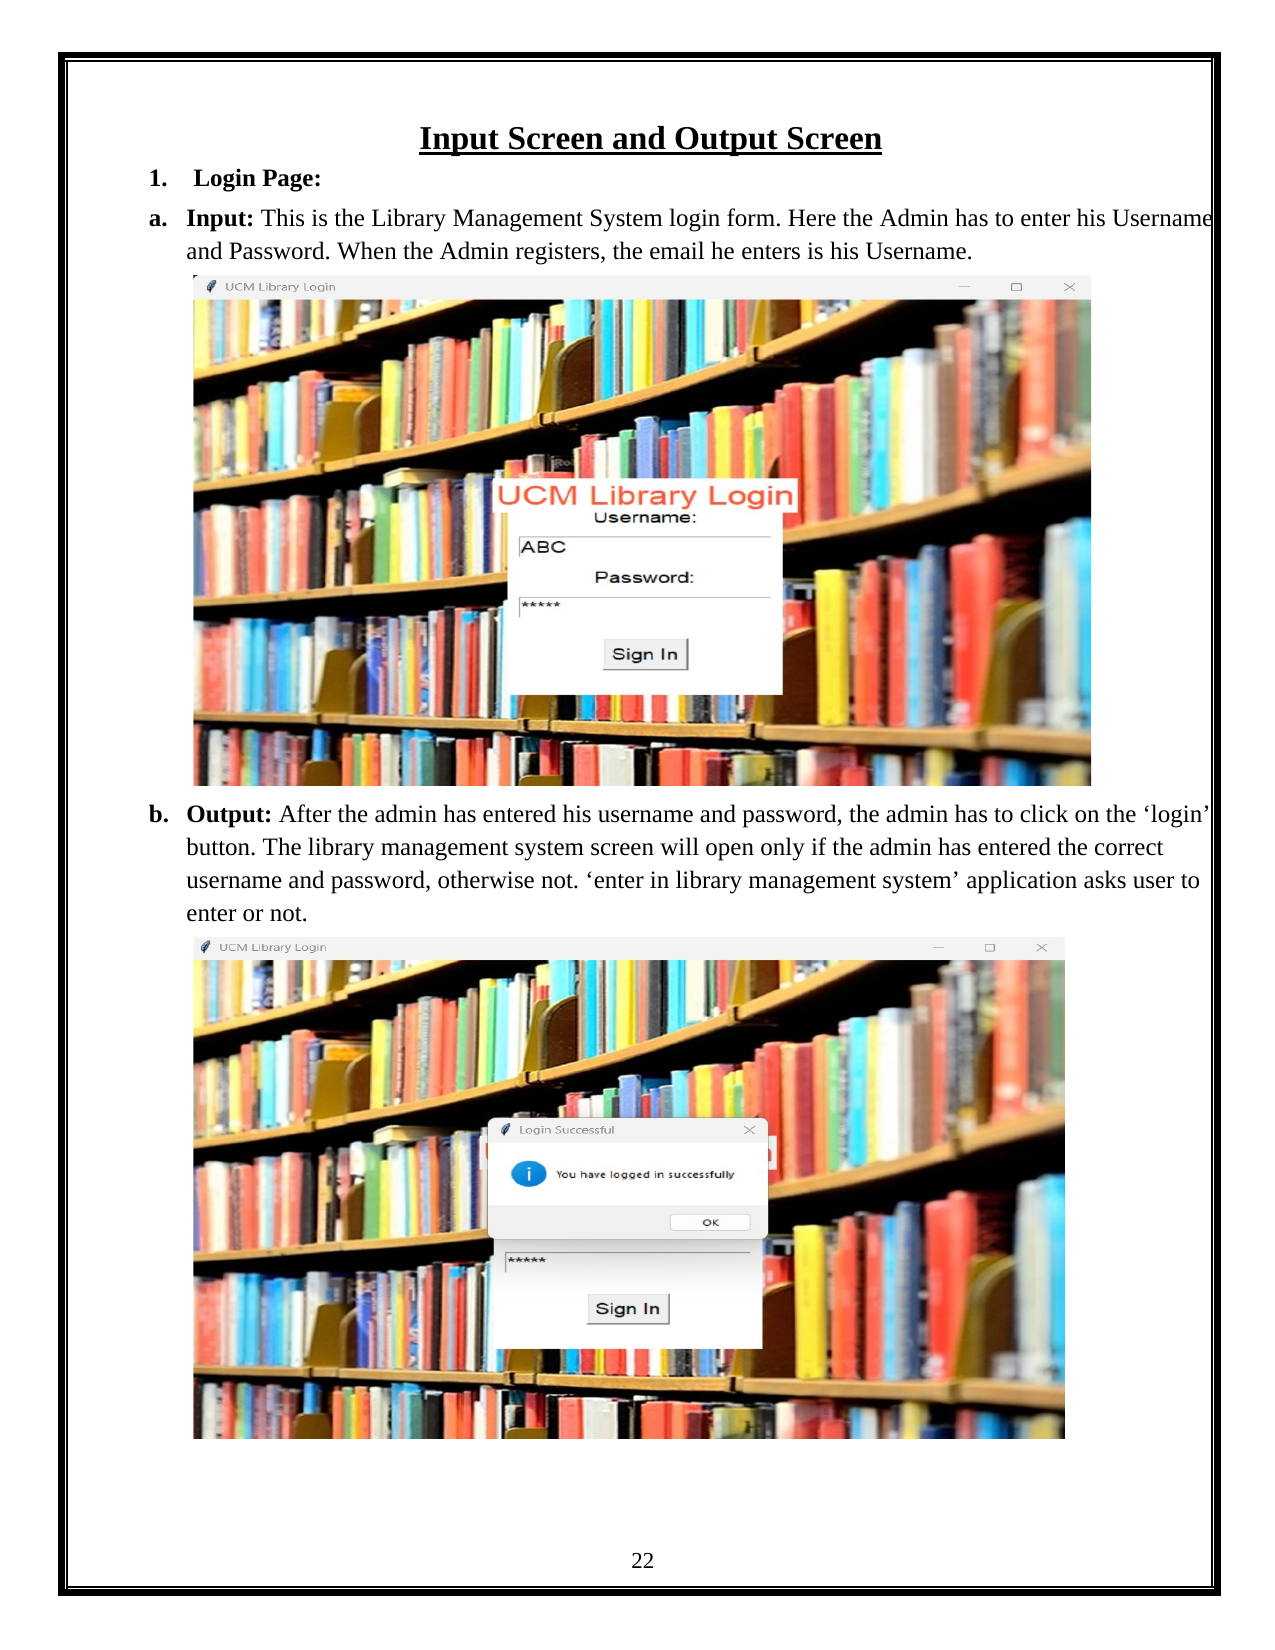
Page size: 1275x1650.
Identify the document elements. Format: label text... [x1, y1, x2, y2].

picture [193, 275, 1092, 786]
picture [193, 937, 1065, 1439]
subtitle Input: This is the Library Management System login form. Here the Admin has to enter his Username and Password. When the Admin registers, the email he enters is his Username. [149, 203, 1211, 264]
subtitle Login Page: [149, 163, 1211, 192]
subtitle Output: After the admin has entered his username and password, the admin has to click on the ‘login’ button. The library management system screen will open only if the admin has entered the correct username and password, otherwise not. ‘enter in library management system’ application asks user to enter or not. [149, 799, 1211, 926]
subtitle Input Screen and Output Screen [119, 118, 1182, 157]
